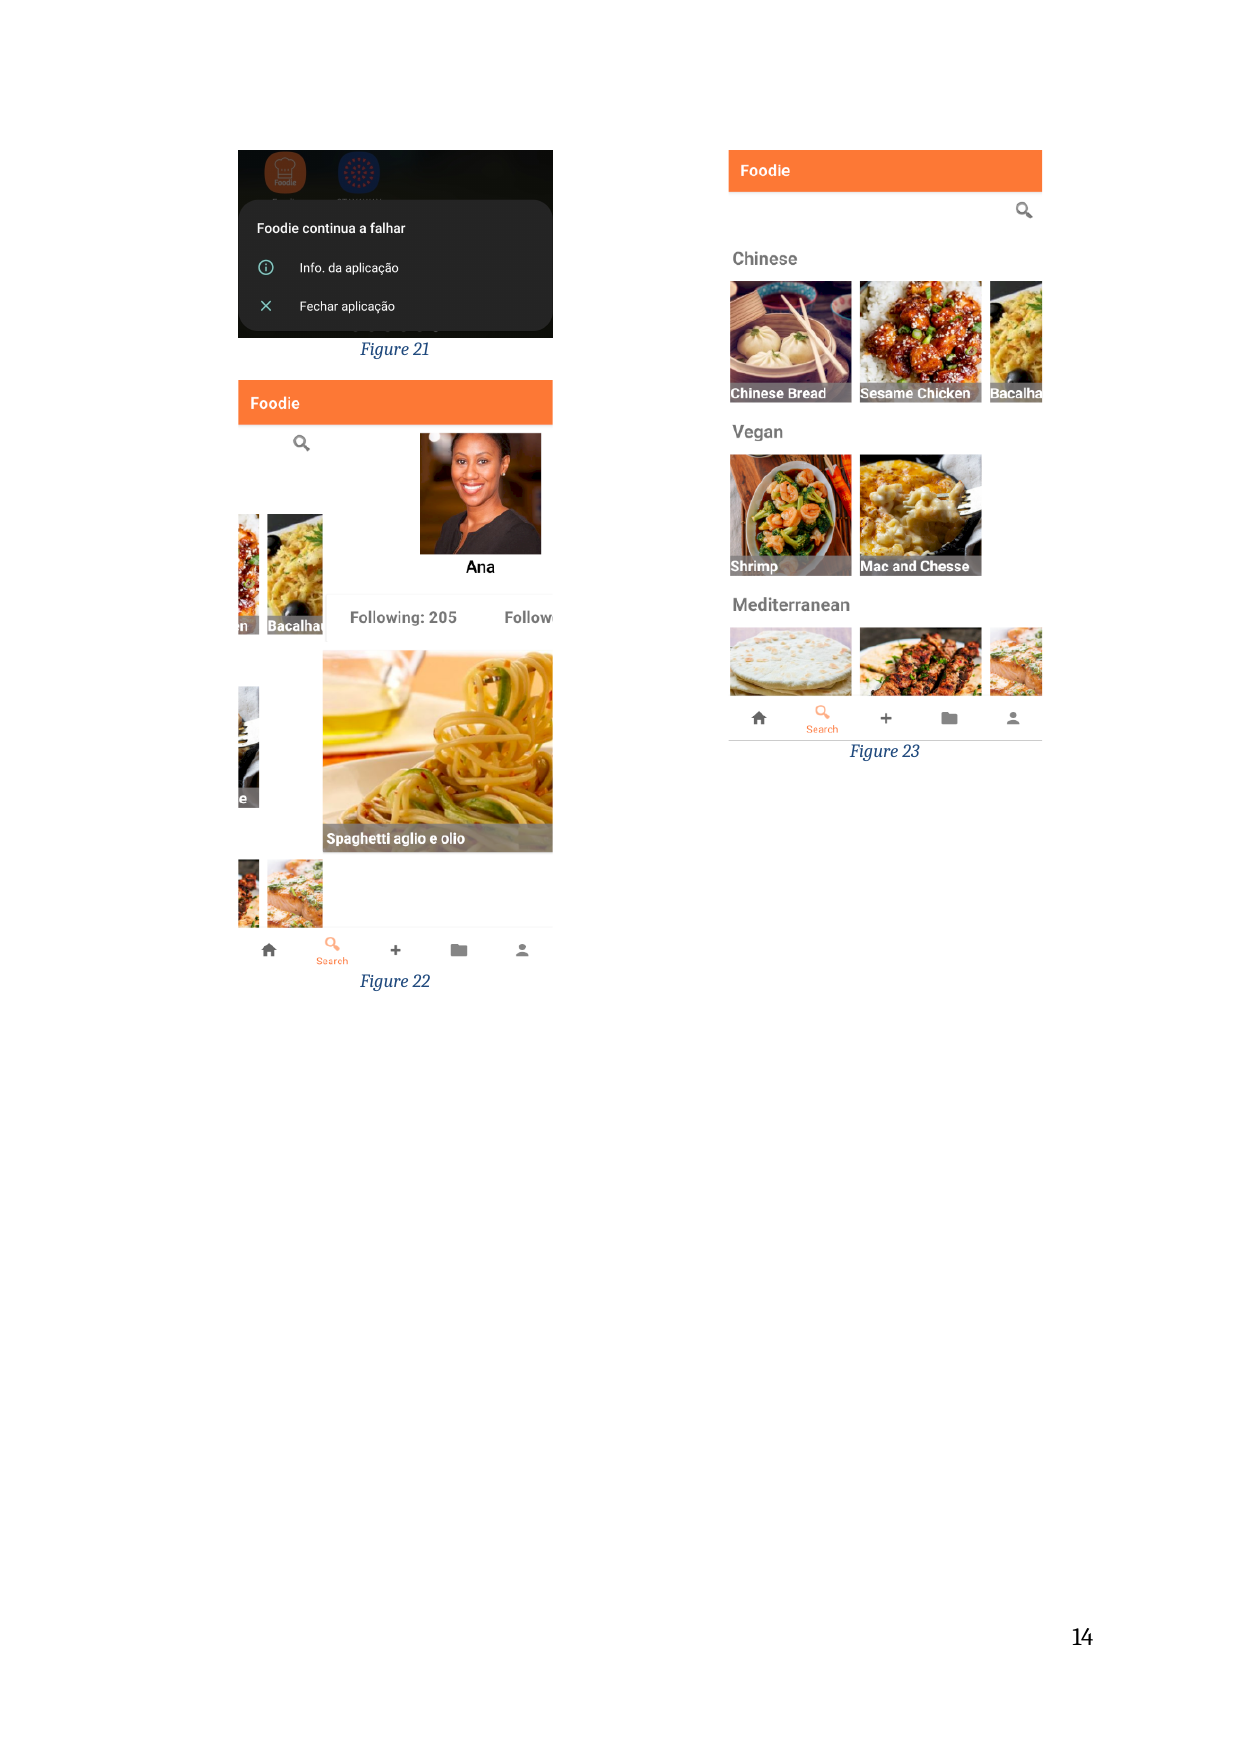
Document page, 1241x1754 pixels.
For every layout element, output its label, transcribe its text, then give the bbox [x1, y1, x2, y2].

picture [238, 150, 553, 338]
text Figure 21 [187, 338, 603, 359]
picture [728, 150, 1043, 741]
text Figure 22 [187, 971, 603, 992]
text Figure 23 [677, 741, 1093, 762]
picture [238, 380, 553, 971]
